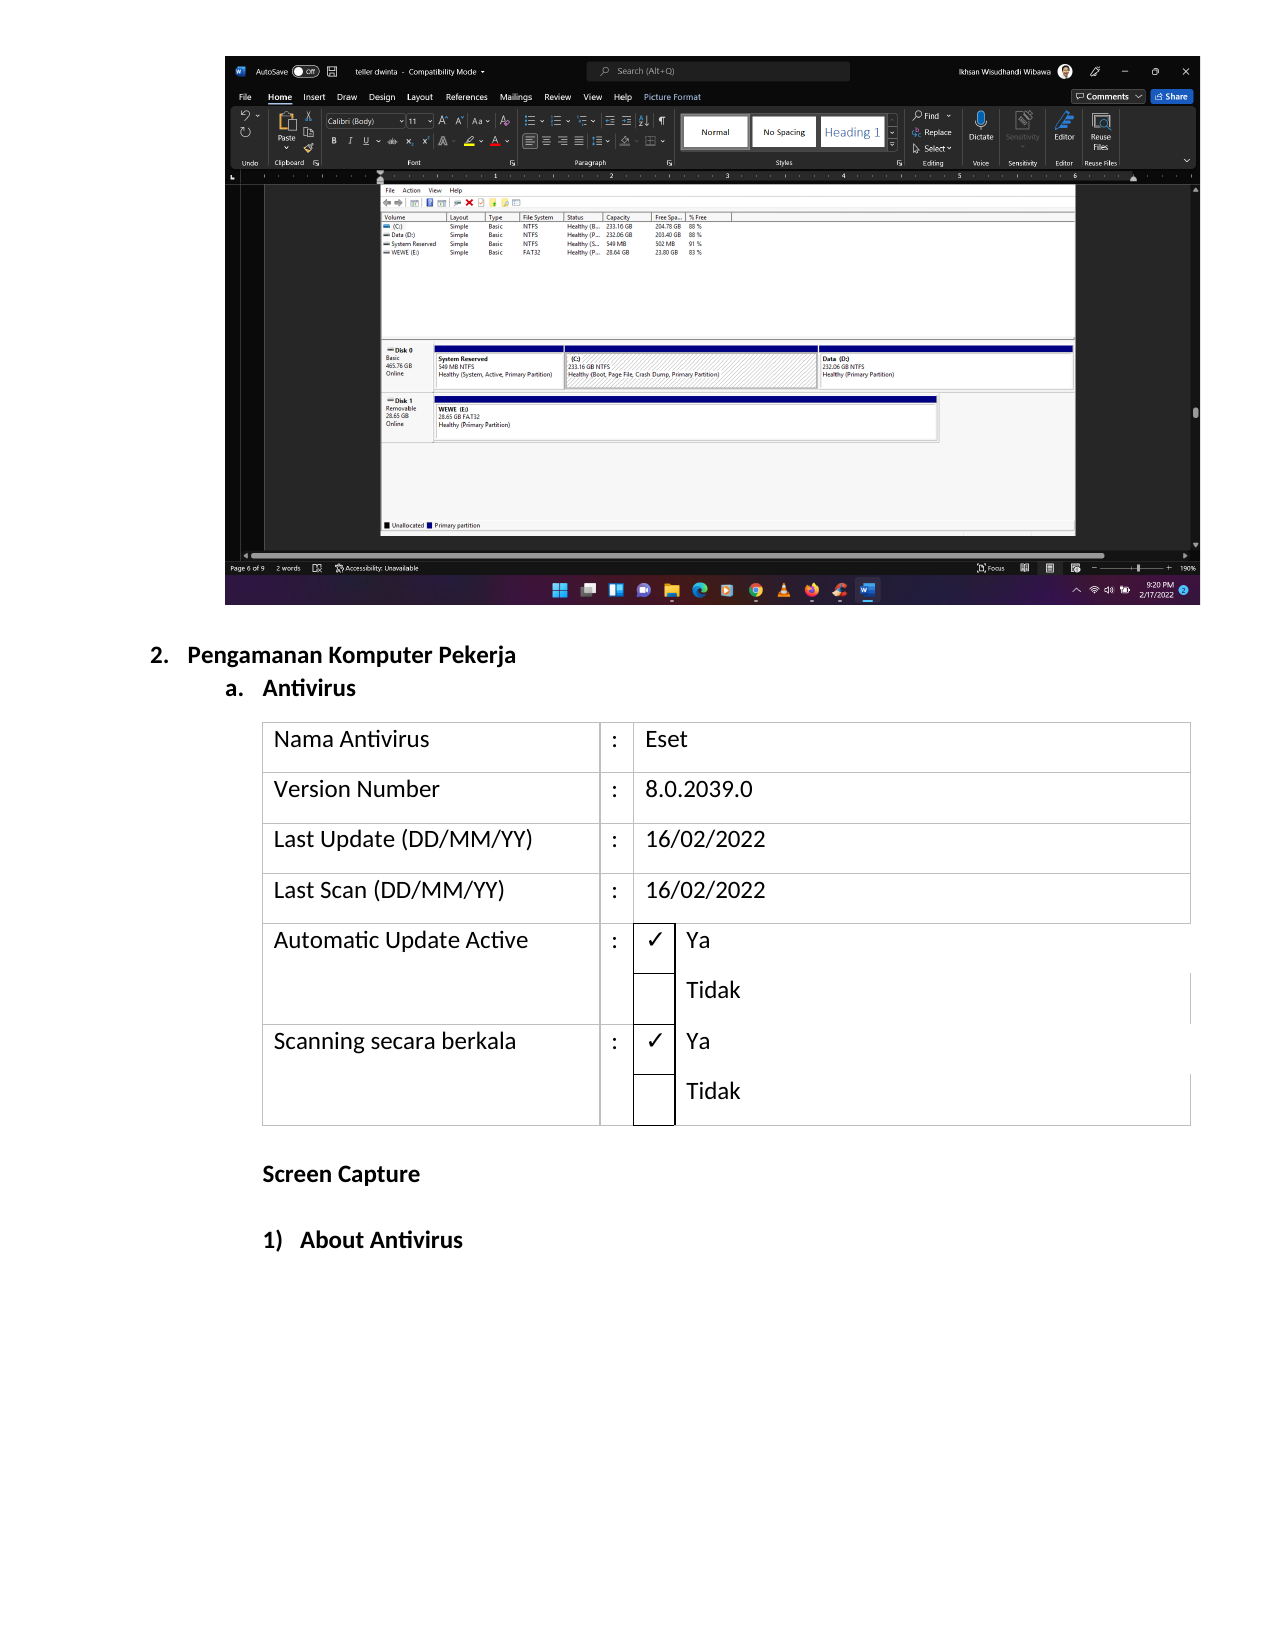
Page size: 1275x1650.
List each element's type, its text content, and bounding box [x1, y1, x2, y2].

table_cell Last Update (DD/MM/YY) [263, 824, 599, 873]
table_cell [634, 974, 674, 1024]
table_cell : [601, 824, 633, 873]
table_cell ✓ [634, 1025, 674, 1074]
table_cell 16/02/2022 [634, 874, 1190, 923]
table_cell Version Number [263, 773, 599, 822]
table_cell Tidak [676, 973, 1190, 1024]
table_header : [601, 723, 633, 772]
table_header Nama Antivirus [263, 723, 599, 772]
table_cell [634, 1075, 674, 1125]
table_cell : [601, 924, 633, 1024]
table_cell Last Scan (DD/MM/YY) [263, 874, 599, 923]
table_cell Tidak [676, 1074, 1190, 1125]
table_cell Ya [676, 1024, 1191, 1074]
table_cell Scanning secara berkala [263, 1025, 599, 1125]
picture [225, 56, 1200, 605]
table_cell : [601, 773, 633, 822]
table_cell 8.0.2039.0 [634, 773, 1190, 822]
list Pengamanan Komputer Pekerja [150, 639, 1125, 670]
table_cell 16/02/2022 [634, 824, 1190, 873]
text Screen Capture [262, 1159, 1125, 1189]
table_header Eset [634, 723, 1190, 772]
table_cell : [601, 1025, 633, 1125]
table_cell Ya [676, 924, 1191, 973]
list About Antivirus [262, 1224, 1125, 1255]
list Antivirus [225, 672, 1125, 703]
table_cell : [601, 874, 633, 923]
table_cell ✓ [634, 924, 674, 973]
table_cell Automatic Update Active [263, 924, 599, 1024]
